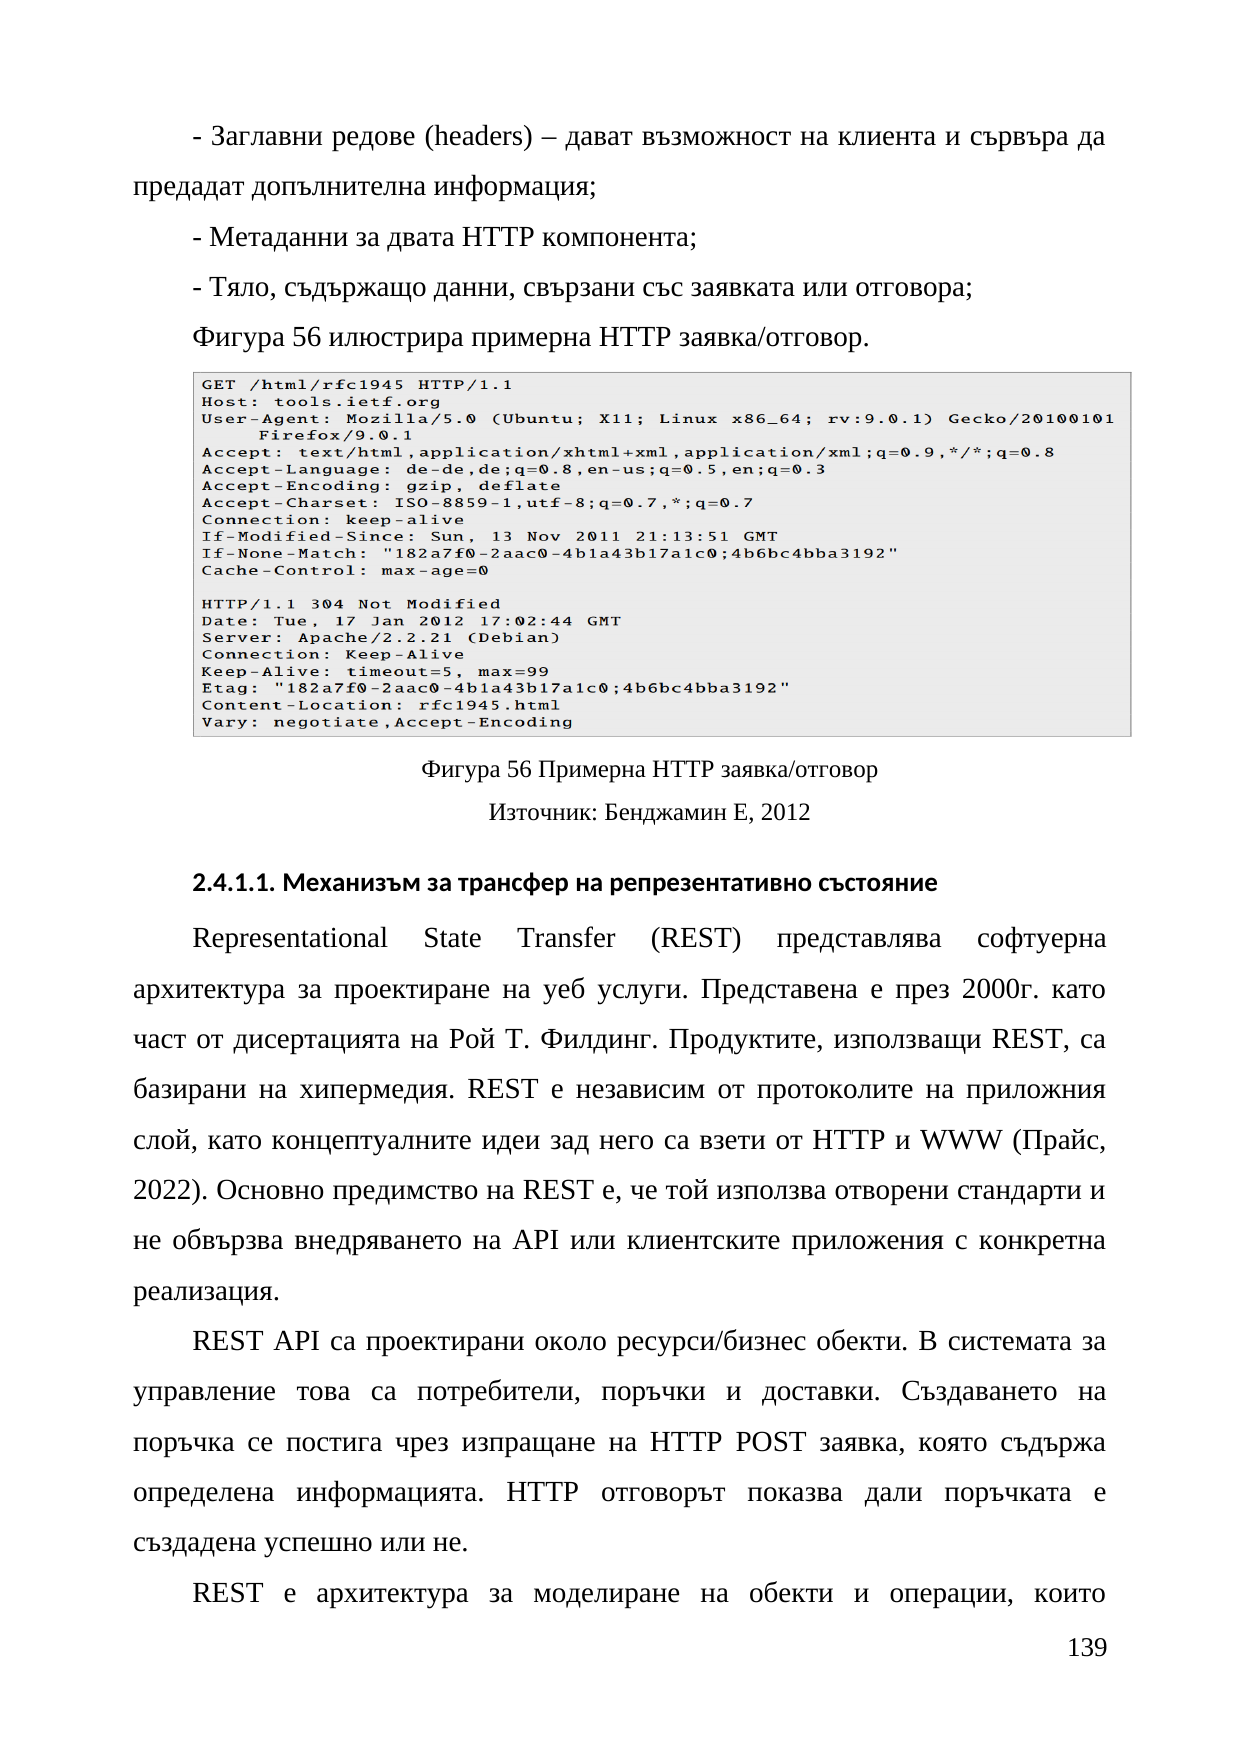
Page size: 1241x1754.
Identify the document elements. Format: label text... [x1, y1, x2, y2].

text Фигура 56 илюстрира примерна HTTP заявка/отговор. [133, 319, 1107, 353]
subtitle 2.4.1.1. Механизъм за трансфер на репрезентативно състояние [133, 865, 1107, 898]
text Източник: Бенджамин Е, 2012 [133, 797, 1107, 826]
text - Заглавни редове (headers) – дават възможност на клиента и сървъра да предадат допълнителна информация; [133, 118, 1107, 202]
text - Метаданни за двата HTTP компонента; [133, 219, 1107, 252]
text Representational State Transfer (REST) представлява софтуерна архитектура за проектиране на уеб услуги. Представена е през 2000г. като част от дисертацията на Рой Т. Филдинг. Продуктите, използващи REST, са базирани на хипермедия. REST е независим от протоколите на приложния слой, като концептуалните идеи зад него са взети от HTTP и WWW (Прайс, 2022). Основно предимство на REST е, че той използва отворени стандарти и не обвързва внедряването на API или клиентските приложения с конкретна реализация. [133, 921, 1107, 1306]
text - Тяло, съдържащо данни, свързани със заявката или отговора; [133, 269, 1107, 303]
text Фигура 56 Примерна HTTP заявка/отговор [133, 754, 1107, 782]
picture [192, 369, 1133, 737]
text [133, 1575, 1107, 1608]
text REST API са проектирани около ресурси/бизнес обекти. В системата за управление това са потребители, поръчки и доставки. Създаването на поръчка се постига чрез изпращане на HTTP POST заявка, която съдържа определена информацията. HTTP отговорът показва дали поръчката е създадена успешно или не. [133, 1323, 1107, 1558]
